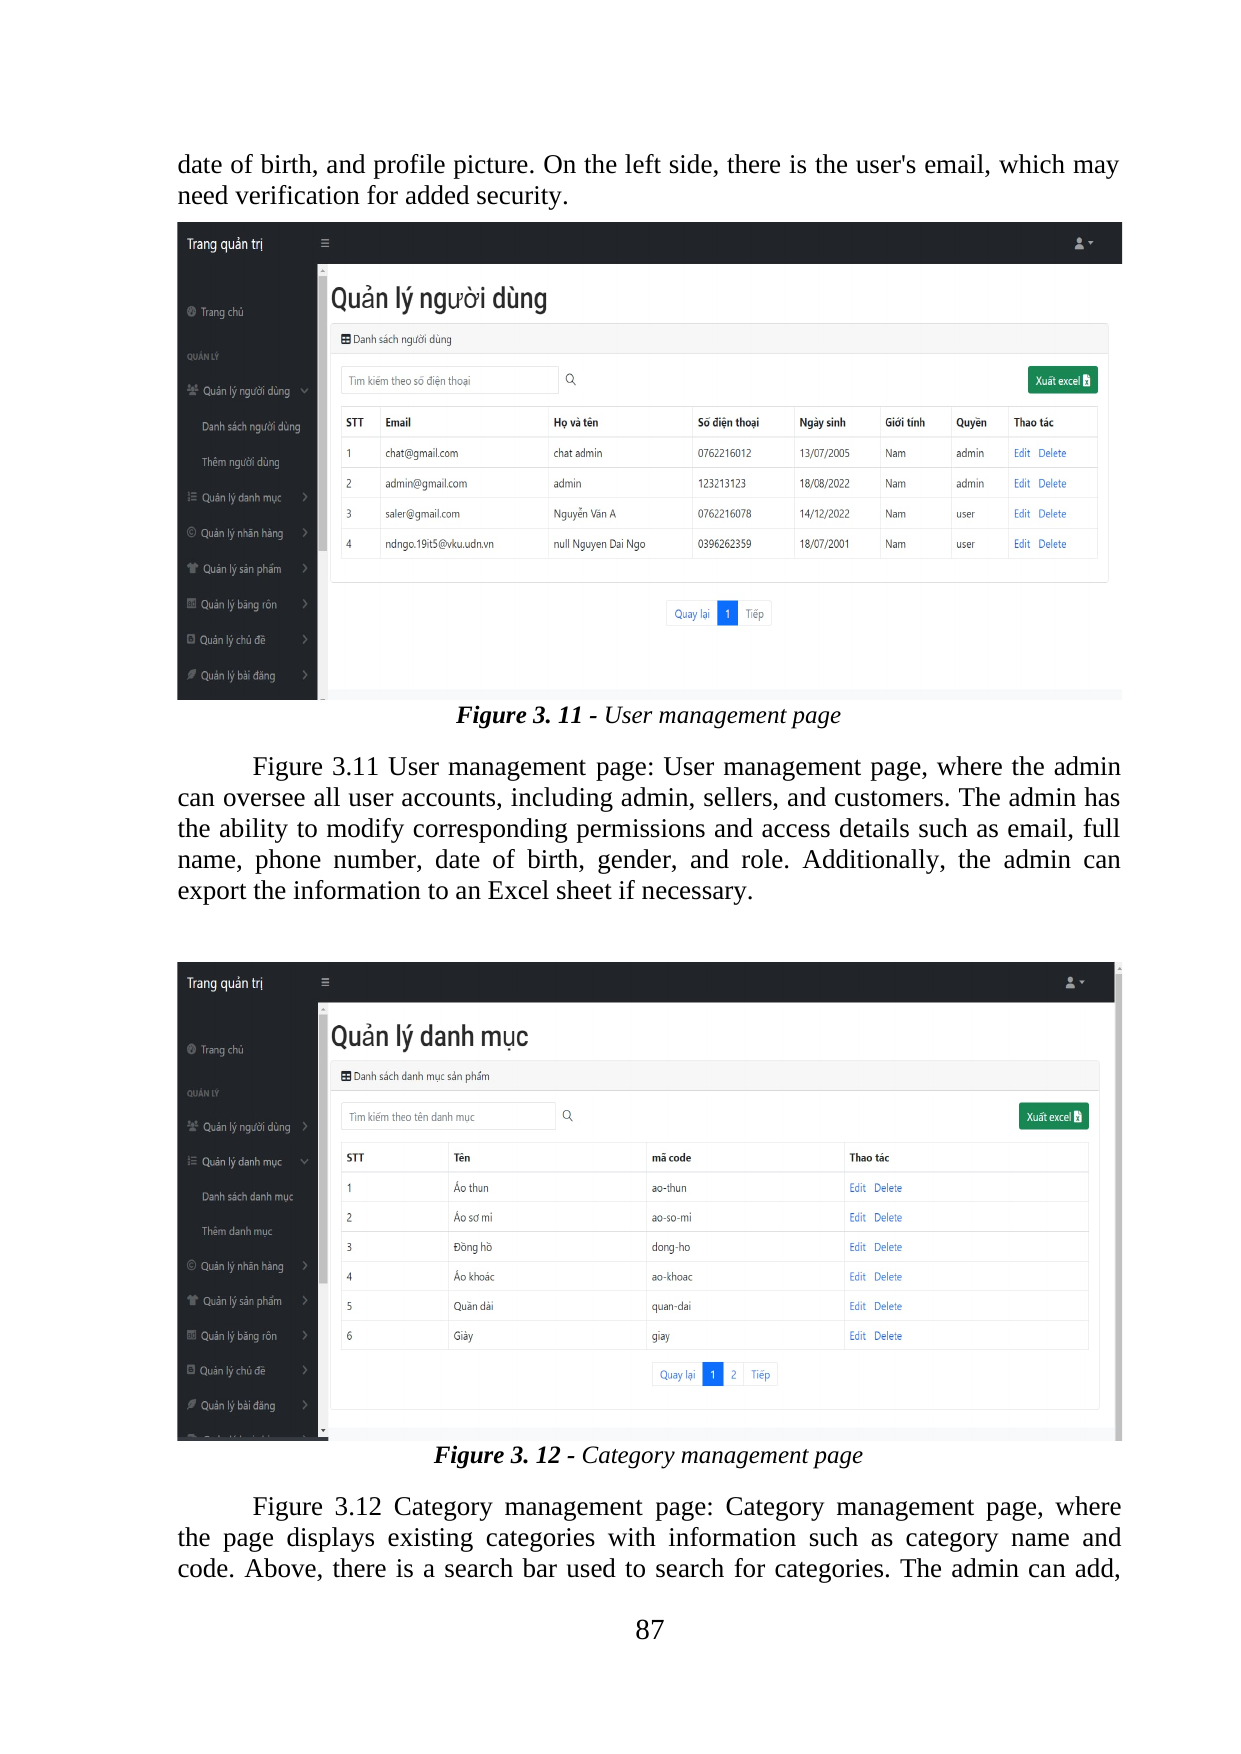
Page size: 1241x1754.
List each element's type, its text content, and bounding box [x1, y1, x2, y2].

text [177, 1490, 1122, 1583]
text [177, 148, 1122, 210]
text Figure 3.11 User management page: User management page, where the admin can oversee all user accounts, including admin, sellers, and customers. The admin has the ability to modify corresponding permissions and access details such as email, full name, phone number, date of birth, gender, and role. Additionally, the admin can export the information to an Excel sheet if necessary. [177, 749, 1122, 905]
text Figure 3. 11 - User management page [177, 700, 1122, 729]
text Figure 3. 12 - Category management page [177, 1441, 1122, 1469]
